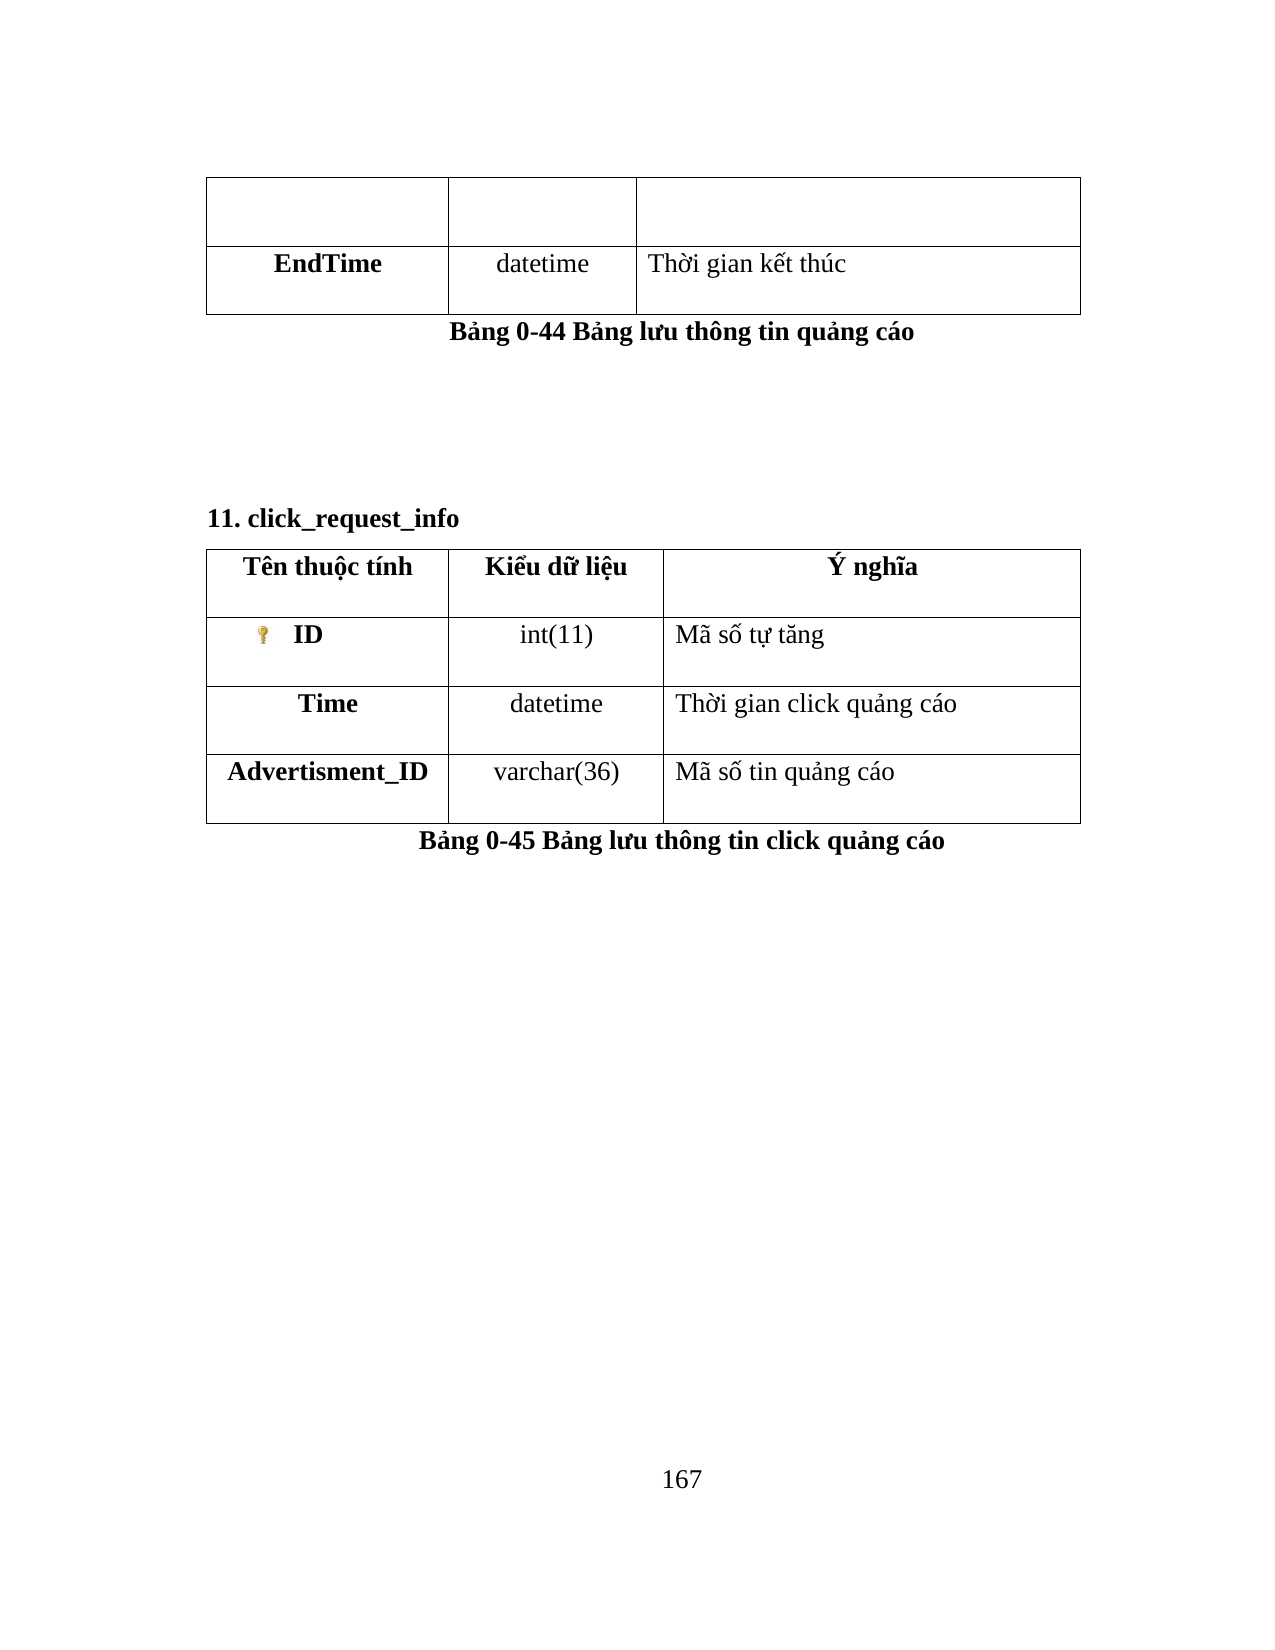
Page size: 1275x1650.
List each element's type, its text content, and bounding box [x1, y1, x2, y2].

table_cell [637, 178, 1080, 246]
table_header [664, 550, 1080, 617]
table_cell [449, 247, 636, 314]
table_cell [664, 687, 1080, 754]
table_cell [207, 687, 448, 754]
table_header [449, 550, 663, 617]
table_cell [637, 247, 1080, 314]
text Bảng 0-44 Bảng lưu thông tin quảng cáo [207, 315, 1157, 346]
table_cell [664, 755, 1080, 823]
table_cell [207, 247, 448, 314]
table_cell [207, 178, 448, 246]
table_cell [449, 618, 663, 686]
text Bảng 0-45 Bảng lưu thông tin click quảng cáo [207, 824, 1157, 855]
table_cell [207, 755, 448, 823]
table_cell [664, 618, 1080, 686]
picture [256, 626, 273, 644]
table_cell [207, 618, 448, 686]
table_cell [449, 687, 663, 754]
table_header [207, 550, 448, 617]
text 11. click_request_info [207, 502, 1157, 533]
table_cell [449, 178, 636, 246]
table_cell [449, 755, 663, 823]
